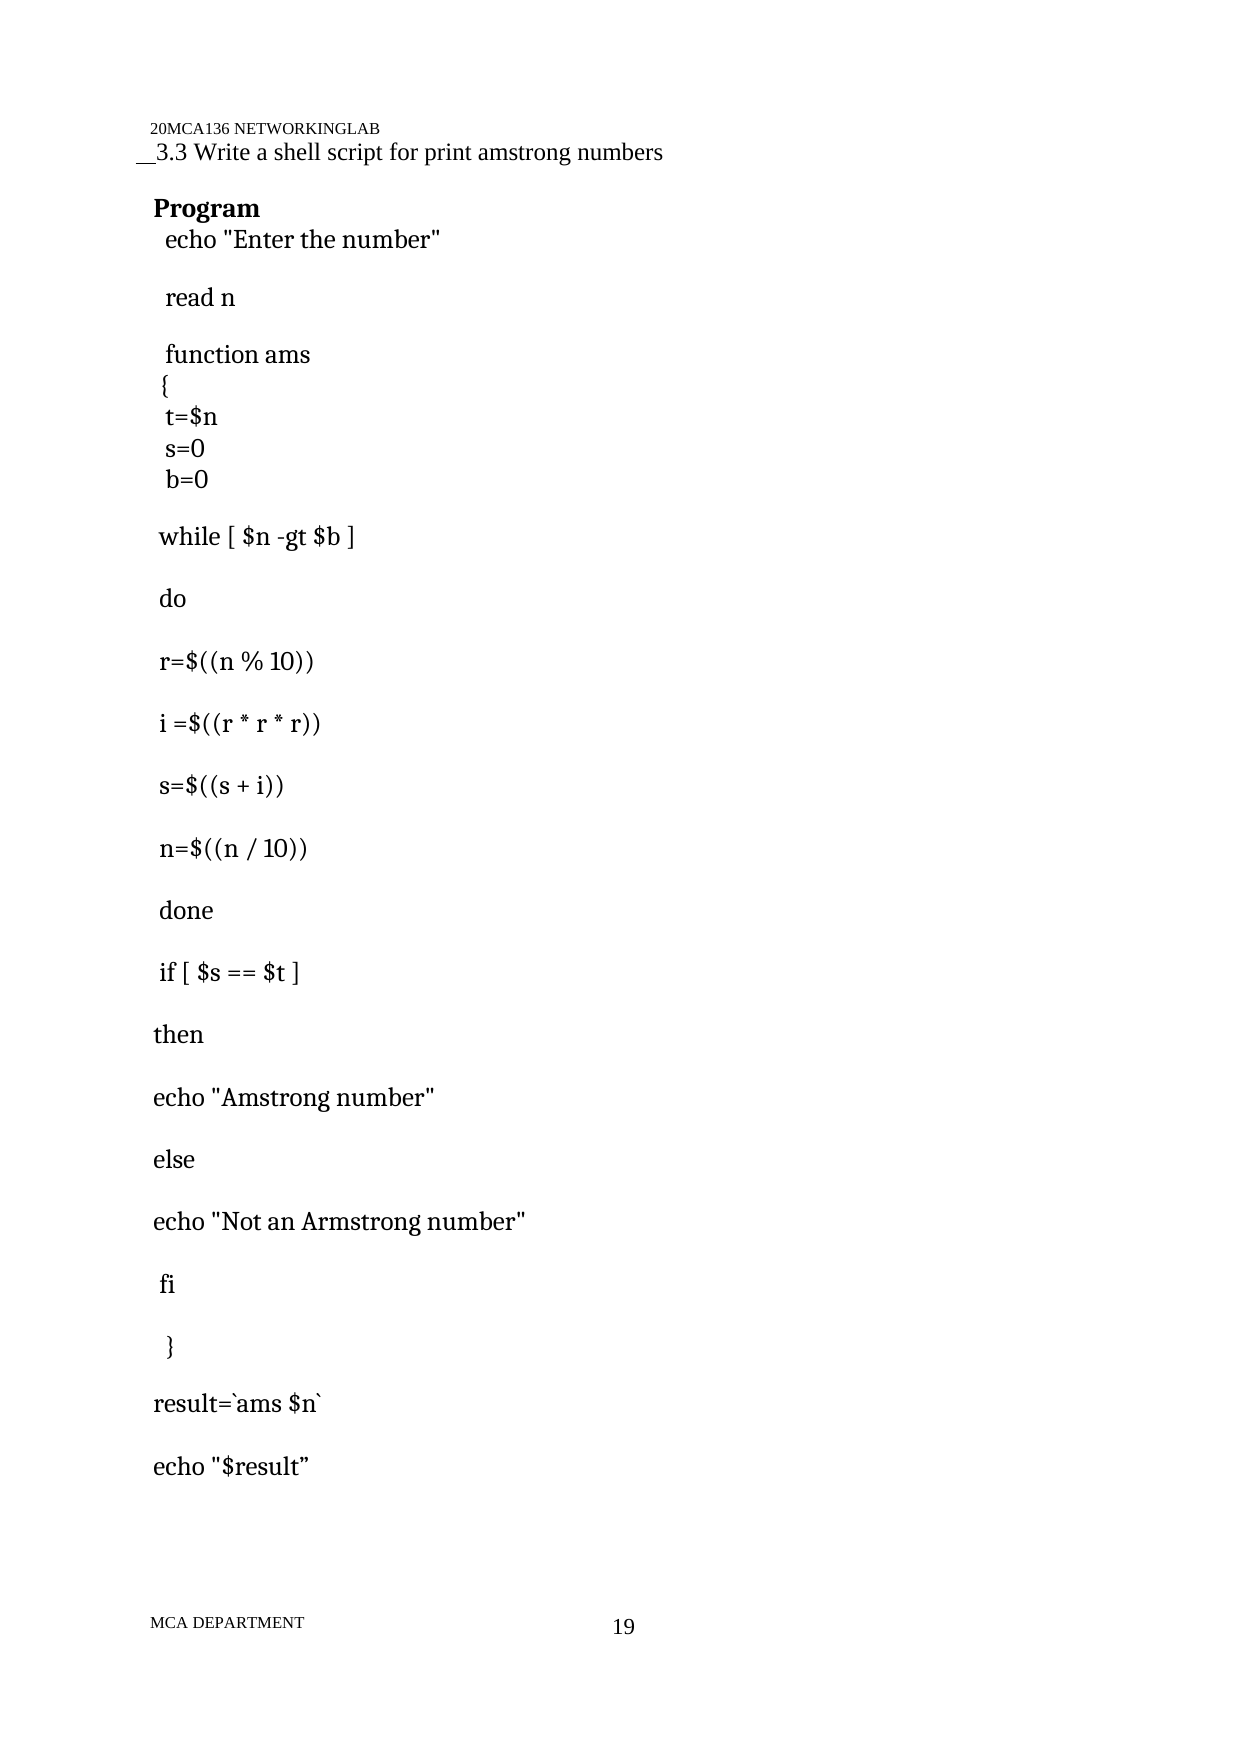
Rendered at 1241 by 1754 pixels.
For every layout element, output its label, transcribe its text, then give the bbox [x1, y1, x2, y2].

text b=0 [135, 464, 1105, 495]
text } [135, 1331, 1105, 1362]
text read n [135, 282, 1105, 313]
text s=0 [135, 433, 1105, 464]
text while [ $n -gt $b ] [135, 521, 1105, 552]
text do [135, 583, 1105, 615]
text if [ $s == $t ] [135, 957, 1105, 988]
text n=$((n / 10)) [135, 833, 1105, 864]
text else [135, 1144, 1105, 1175]
text Program [135, 193, 1105, 224]
text r=$((n % 10)) [135, 646, 1105, 677]
text s=$((s + i)) [135, 770, 1105, 802]
text i =$((r * r * r)) [135, 708, 1105, 739]
text echo "Enter the number" [135, 224, 1105, 255]
text fi [135, 1269, 1105, 1300]
text 3.3 Write a shell script for print amstrong numbers [135, 137, 1105, 166]
text then [135, 1019, 1105, 1051]
text result=`ams $n` [135, 1388, 1105, 1420]
text { [135, 370, 1105, 401]
text echo "Not an Armstrong number" [135, 1206, 1105, 1238]
text echo "$result” [135, 1451, 1105, 1482]
text t=$n [135, 401, 1105, 433]
text done [135, 895, 1105, 926]
text function ams [135, 339, 1105, 370]
text echo "Amstrong number" [135, 1082, 1105, 1113]
